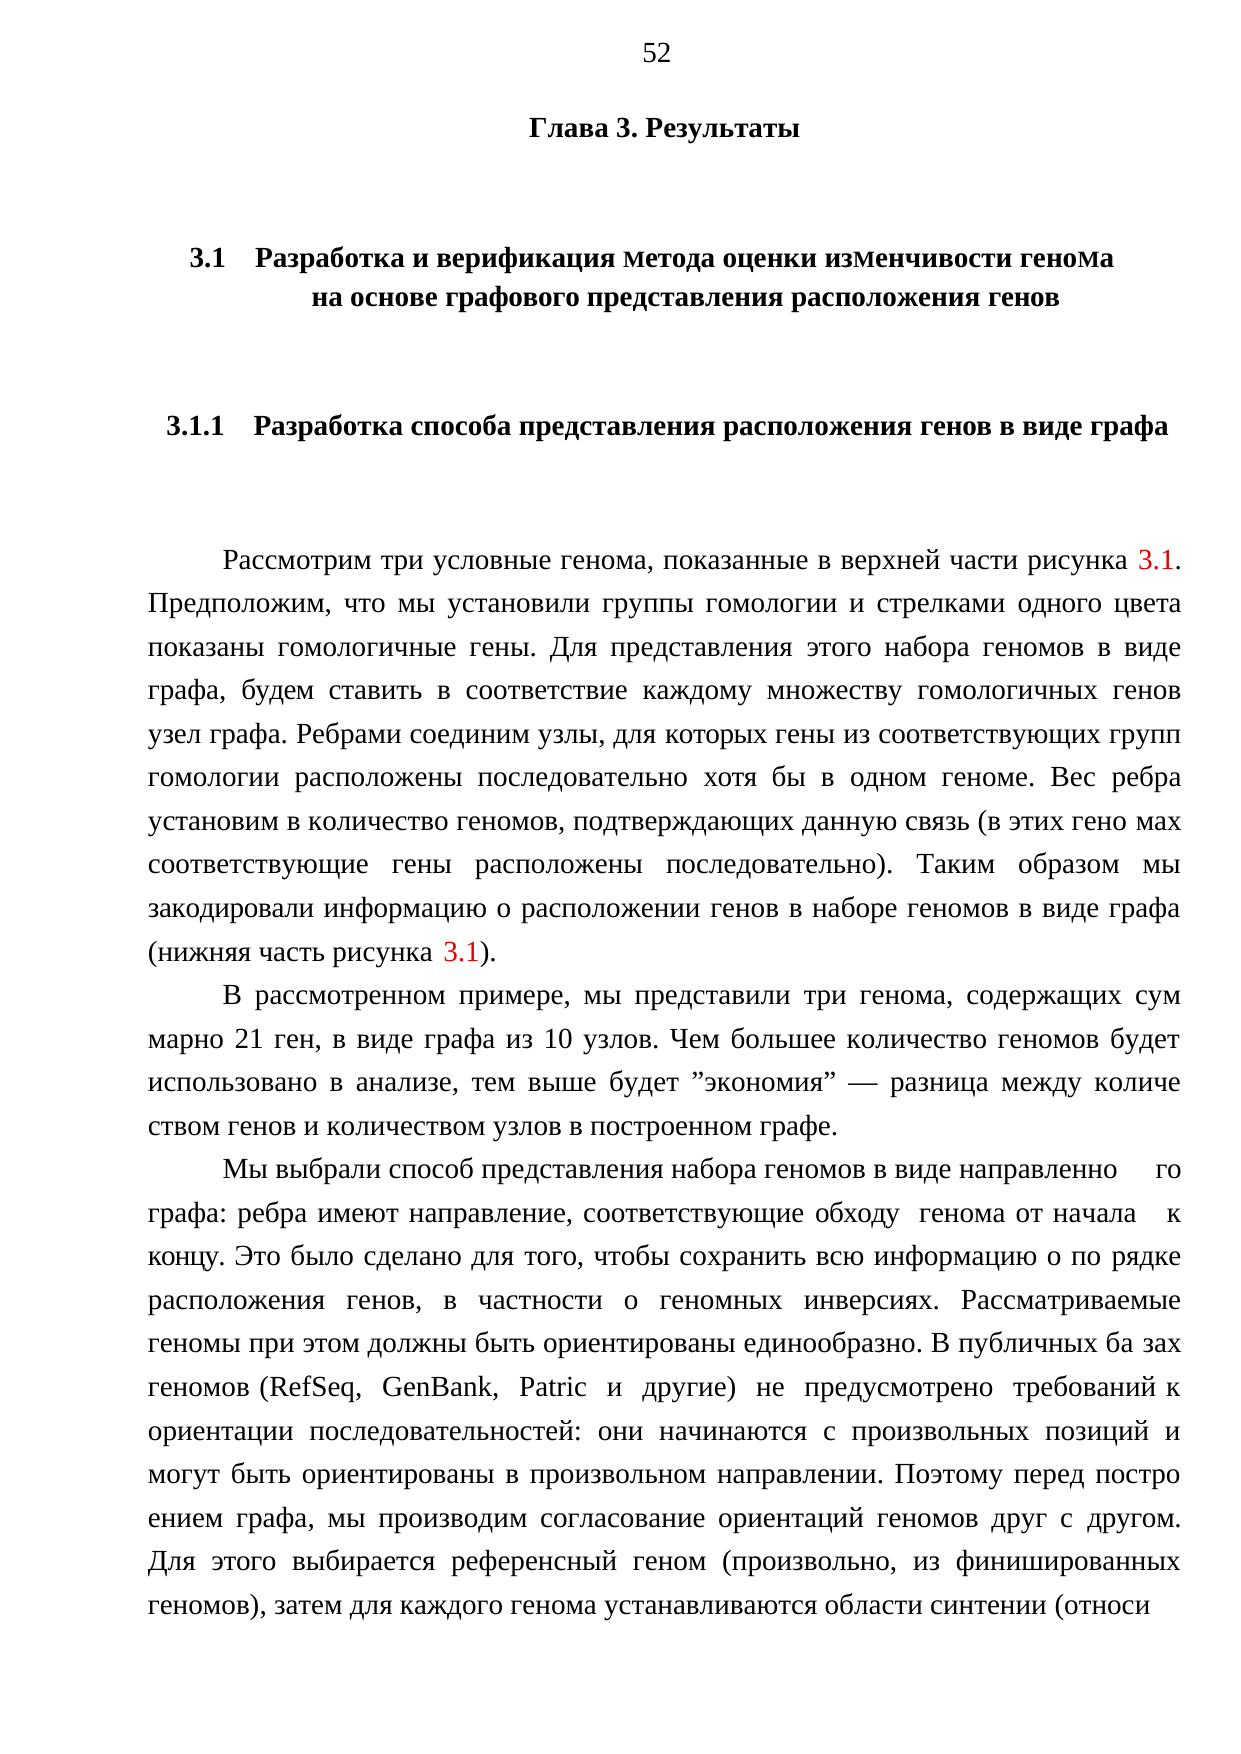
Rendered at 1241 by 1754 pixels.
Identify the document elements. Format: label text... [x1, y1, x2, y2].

text В рассмотренном примере, мы представили три генома, содержащих сум­ марно 21 ген, в виде графа из 10 узлов. Чем большее количество геномов будет использовано в анализе, тем выше будет ”экономия” — разница между количе­ ством генов и количеством узлов в построенном графе. [148, 977, 1182, 1141]
text Мы выбрали способ представления набора геномов в виде направленно­ го графа: ребра имеют направление, соответствующие обходу генома от начала к концу. Это было сделано для того, чтобы сохранить всю информацию о по­ рядке расположения генов, в частности о геномных инверсиях. Рассматриваемые геномы при этом должны быть ориентированы единообразно. В публичных ба­ зах геномов (RefSeq, GenBank, Patric и другие) не предусмотрено требований к ориентации последовательностей: они начинаются с произвольных позиций и могут быть ориентированы в произвольном направлении. Поэтому перед постро­ ением графа, мы производим согласование ориентаций геномов друг с другом. Для этого выбирается референсный геном (произвольно, из финишированных геномов), затем для каждого генома устанавливаются области синтении (относи­ [148, 1151, 1182, 1620]
list Разработка и верификация метода оценки изменчивости генома на основе графового представления расположения генов [189, 240, 1139, 313]
subtitle Глава 3. Результаты [147, 110, 1182, 144]
text Рассмотрим три условные генома, показанные в верхней части рисунка 3.1. Предположим, что мы установили группы гомологии и стрелками одного цвета показаны гомологичные гены. Для представления этого набора геномов в виде графа, будем ставить в соответствие каждому множеству гомологичных генов узел графа. Ребрами соединим узлы, для которых гены из соответствующих групп гомологии расположены последовательно хотя бы в одном геноме. Вес ребра установим в количество геномов, подтверждающих данную связь (в этих гено­ мах соответствующие гены расположены последовательно). Таким образом мы закодировали информацию о расположении генов в наборе геномов в виде графа (нижняя часть рисунка 3.1). [148, 542, 1182, 967]
subtitle Разработка способа представления расположения генов в виде графа [166, 408, 1217, 442]
